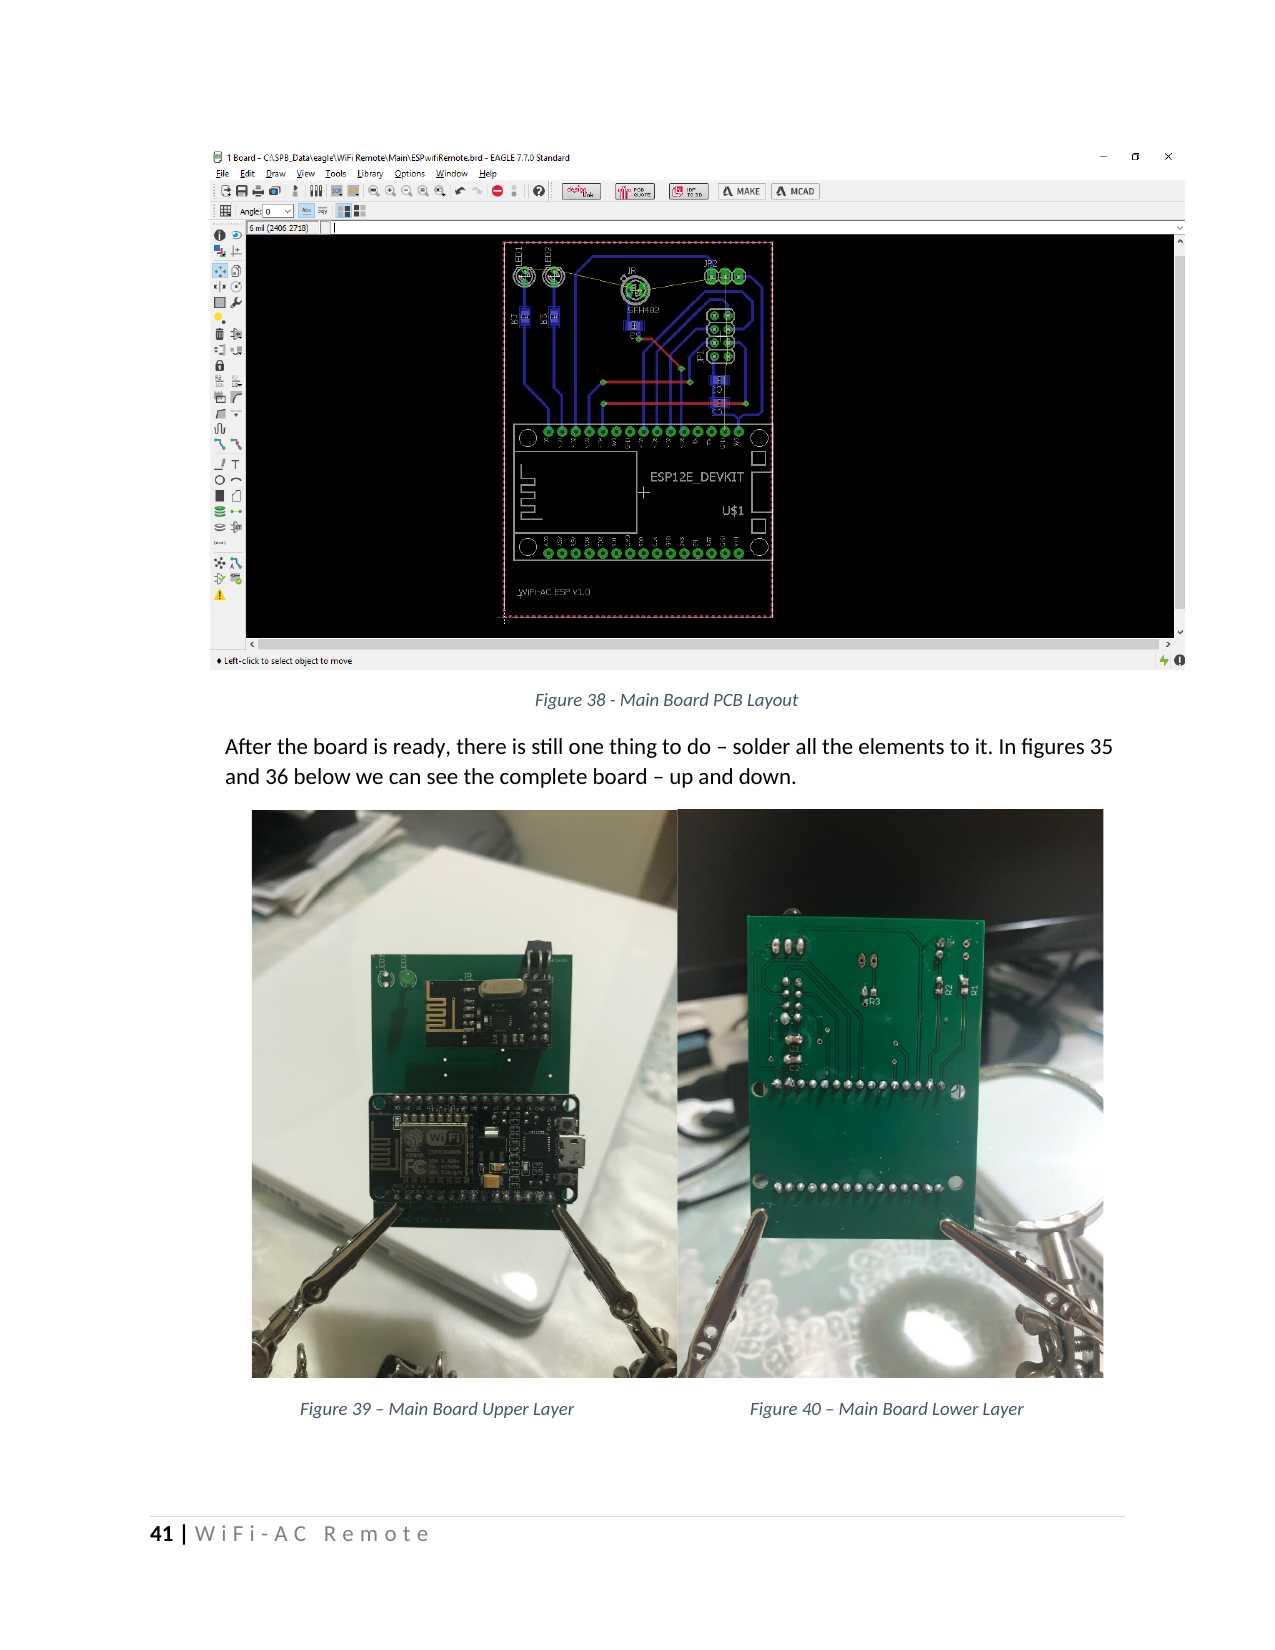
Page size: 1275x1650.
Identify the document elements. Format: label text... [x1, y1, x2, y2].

text After the board is ready, there is still one thing to do – solder all the elements to it. In figures 35 and 36 below we can see the complete board – up and down. [225, 732, 1125, 790]
picture [210, 150, 1185, 670]
picture [251, 809, 1104, 1378]
